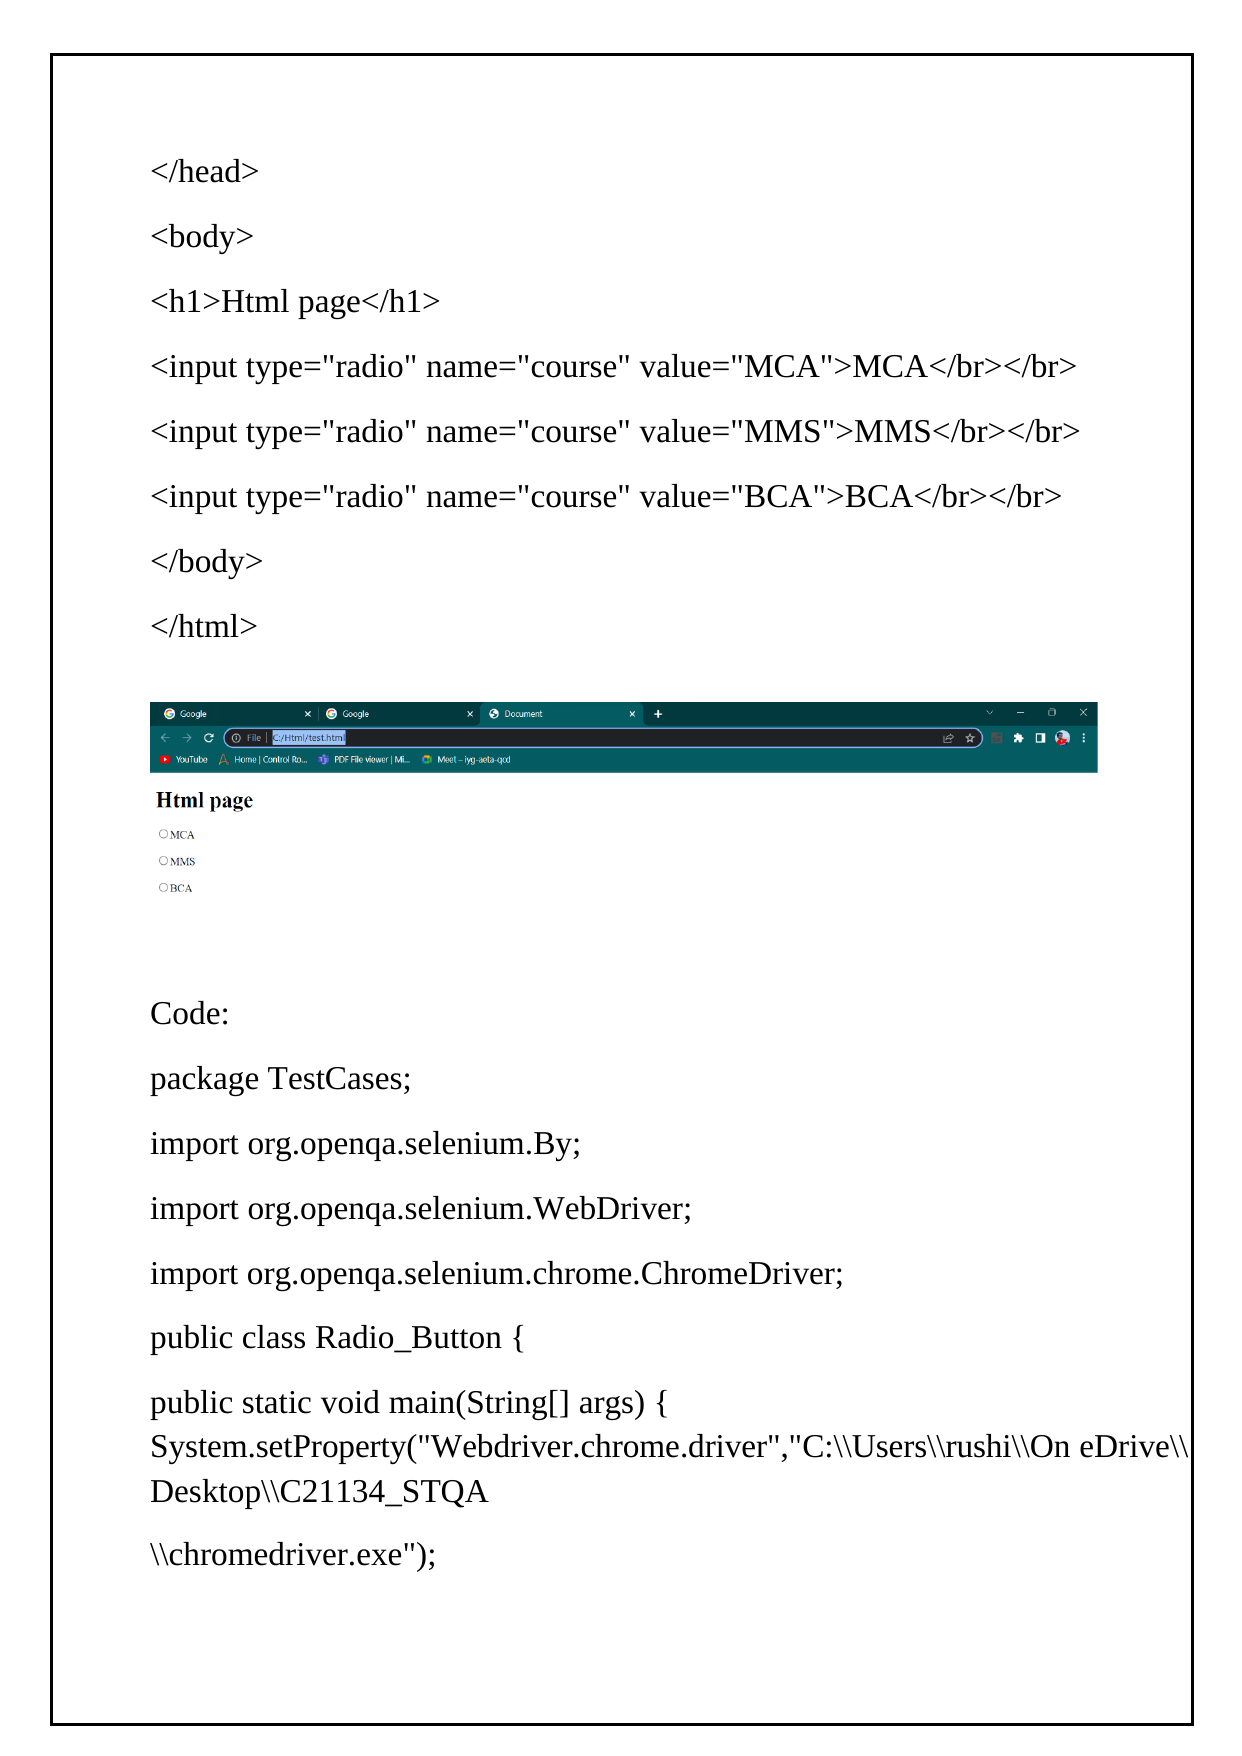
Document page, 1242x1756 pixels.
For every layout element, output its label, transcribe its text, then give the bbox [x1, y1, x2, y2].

text \\chromedriver.exe"); [150, 1534, 1191, 1573]
text </body> [150, 541, 1191, 579]
text <input type="radio" name="course" value="BCA">BCA</br></br> [150, 476, 1191, 514]
text import org.openqa.selenium.chrome.ChromeDriver; public class Radio_Button { [150, 1253, 847, 1356]
text import org.openqa.selenium.By; [150, 1123, 1191, 1161]
text import org.openqa.selenium.WebDriver; [150, 1188, 1191, 1227]
text <h1>Html page</h1> [150, 281, 1191, 319]
picture [150, 702, 1098, 892]
text <body> [150, 216, 1191, 254]
text package TestCases; [150, 1058, 1191, 1096]
text <input type="radio" name="course" value="MMS">MMS</br></br> [150, 411, 1191, 449]
text Code: [150, 993, 1191, 1031]
text </head> [150, 151, 1191, 189]
text public static void main(String[] args) { System.setProperty("Webdriver.chrome.driver","C:\\Users\\rushi\\On eDrive\\Desktop\\C21134_STQA [150, 1383, 1191, 1509]
text </html> [150, 606, 1191, 644]
text <input type="radio" name="course" value="MCA">MCA</br></br> [150, 346, 1191, 384]
